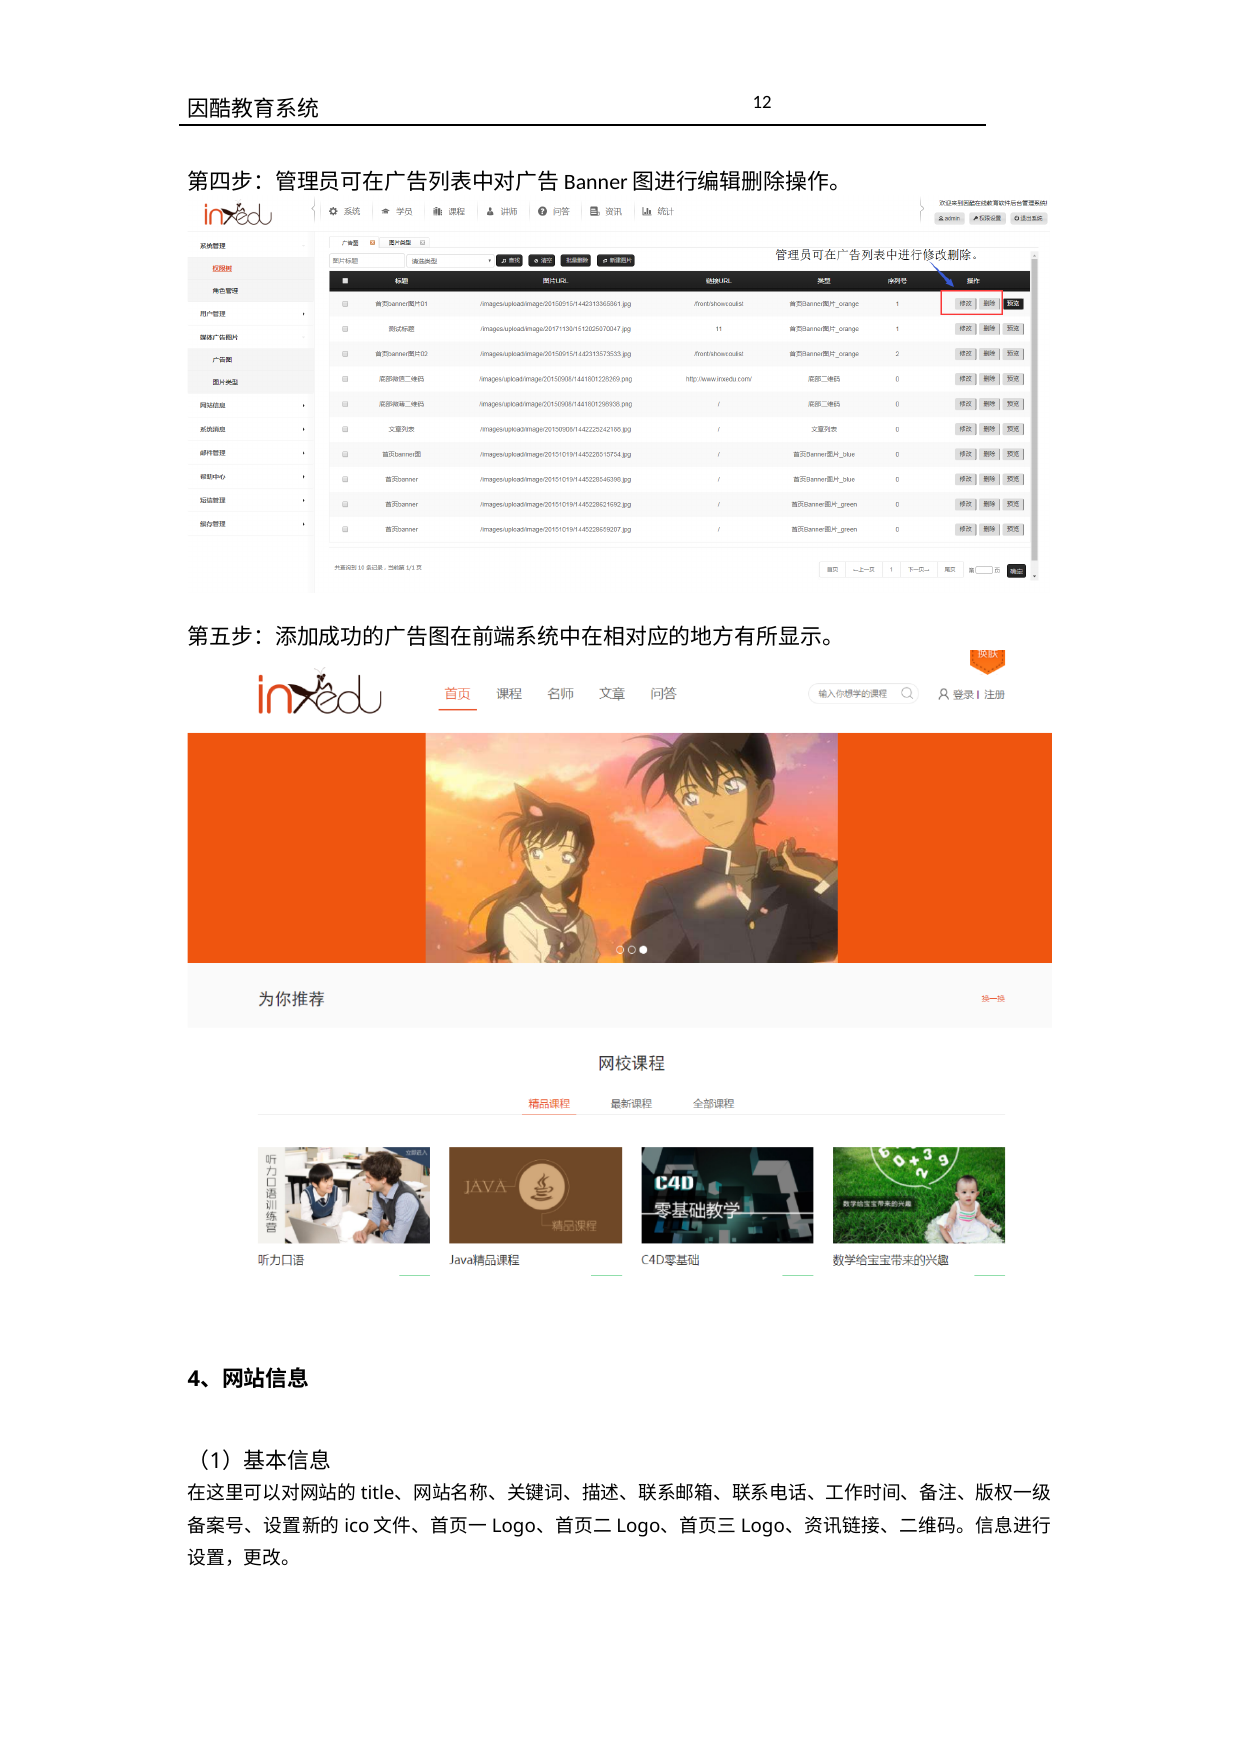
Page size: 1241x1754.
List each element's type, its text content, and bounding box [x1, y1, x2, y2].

text 在这里可以对网站的title、网站名称、关键词、描述、联系邮箱、联系电话、工作时间、备注、版权一级备案号、设置新的ico文件、首页一Logo、首页二Logo、首页三Logo、资讯链接、二维码。信息进行设置，更改。 [187, 1475, 1053, 1573]
subtitle 网站信息 [187, 1360, 1053, 1393]
list 第四步：管理员可在广告列表中对广告Banner图进行编辑删除操作。 [187, 163, 1053, 196]
picture [187, 650, 1052, 1276]
picture [187, 195, 1050, 593]
text （1）基本信息 [187, 1443, 1053, 1475]
